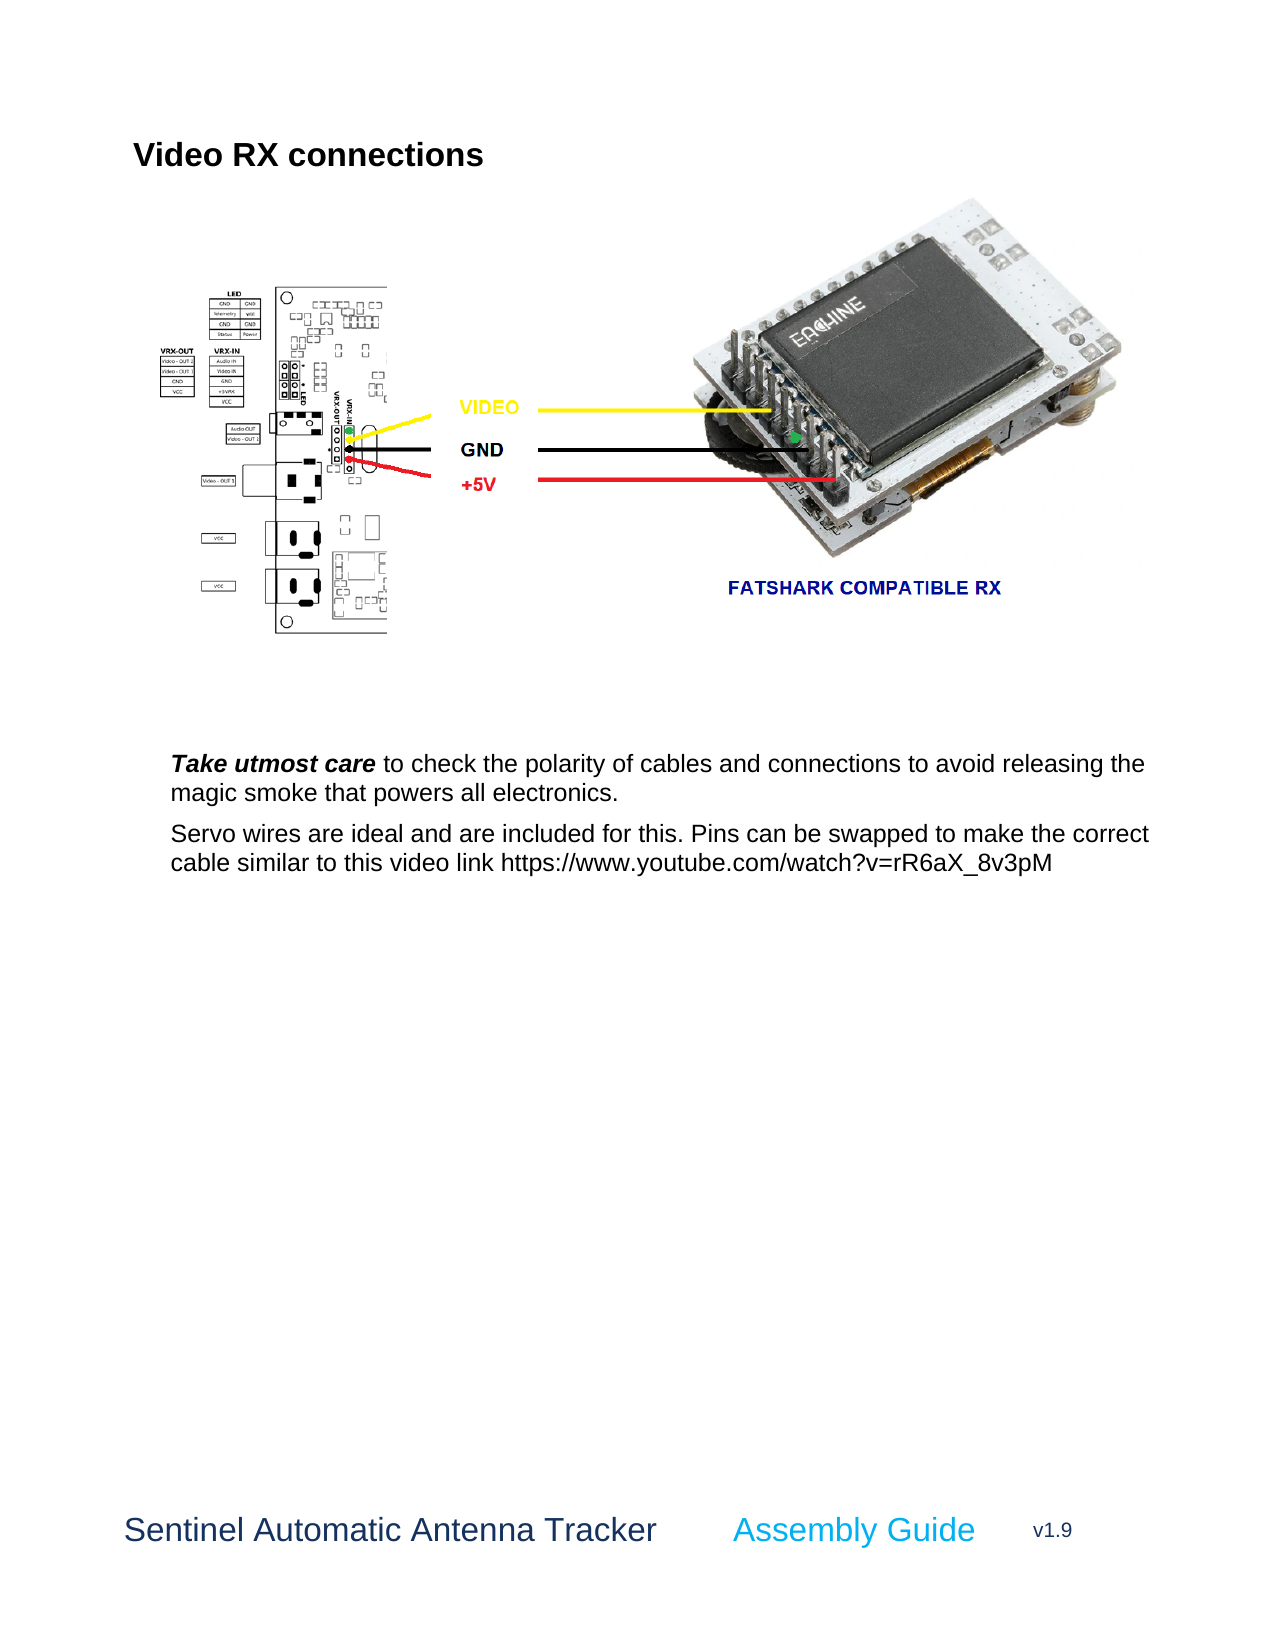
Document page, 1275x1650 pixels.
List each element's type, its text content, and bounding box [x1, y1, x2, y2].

text Take utmost care to check the polarity of cables and connections to avoid releasing the magic smoke that powers all electronics. [170, 749, 1152, 806]
text Servo wires are ideal and are included for this. Pins can be swapped to make the correct cable similar to this video link https://www.youtube.com/watch?v=rR6aX_8v3pM [170, 819, 1152, 876]
subtitle Video RX connections [133, 135, 1152, 173]
picture [132, 179, 1152, 660]
